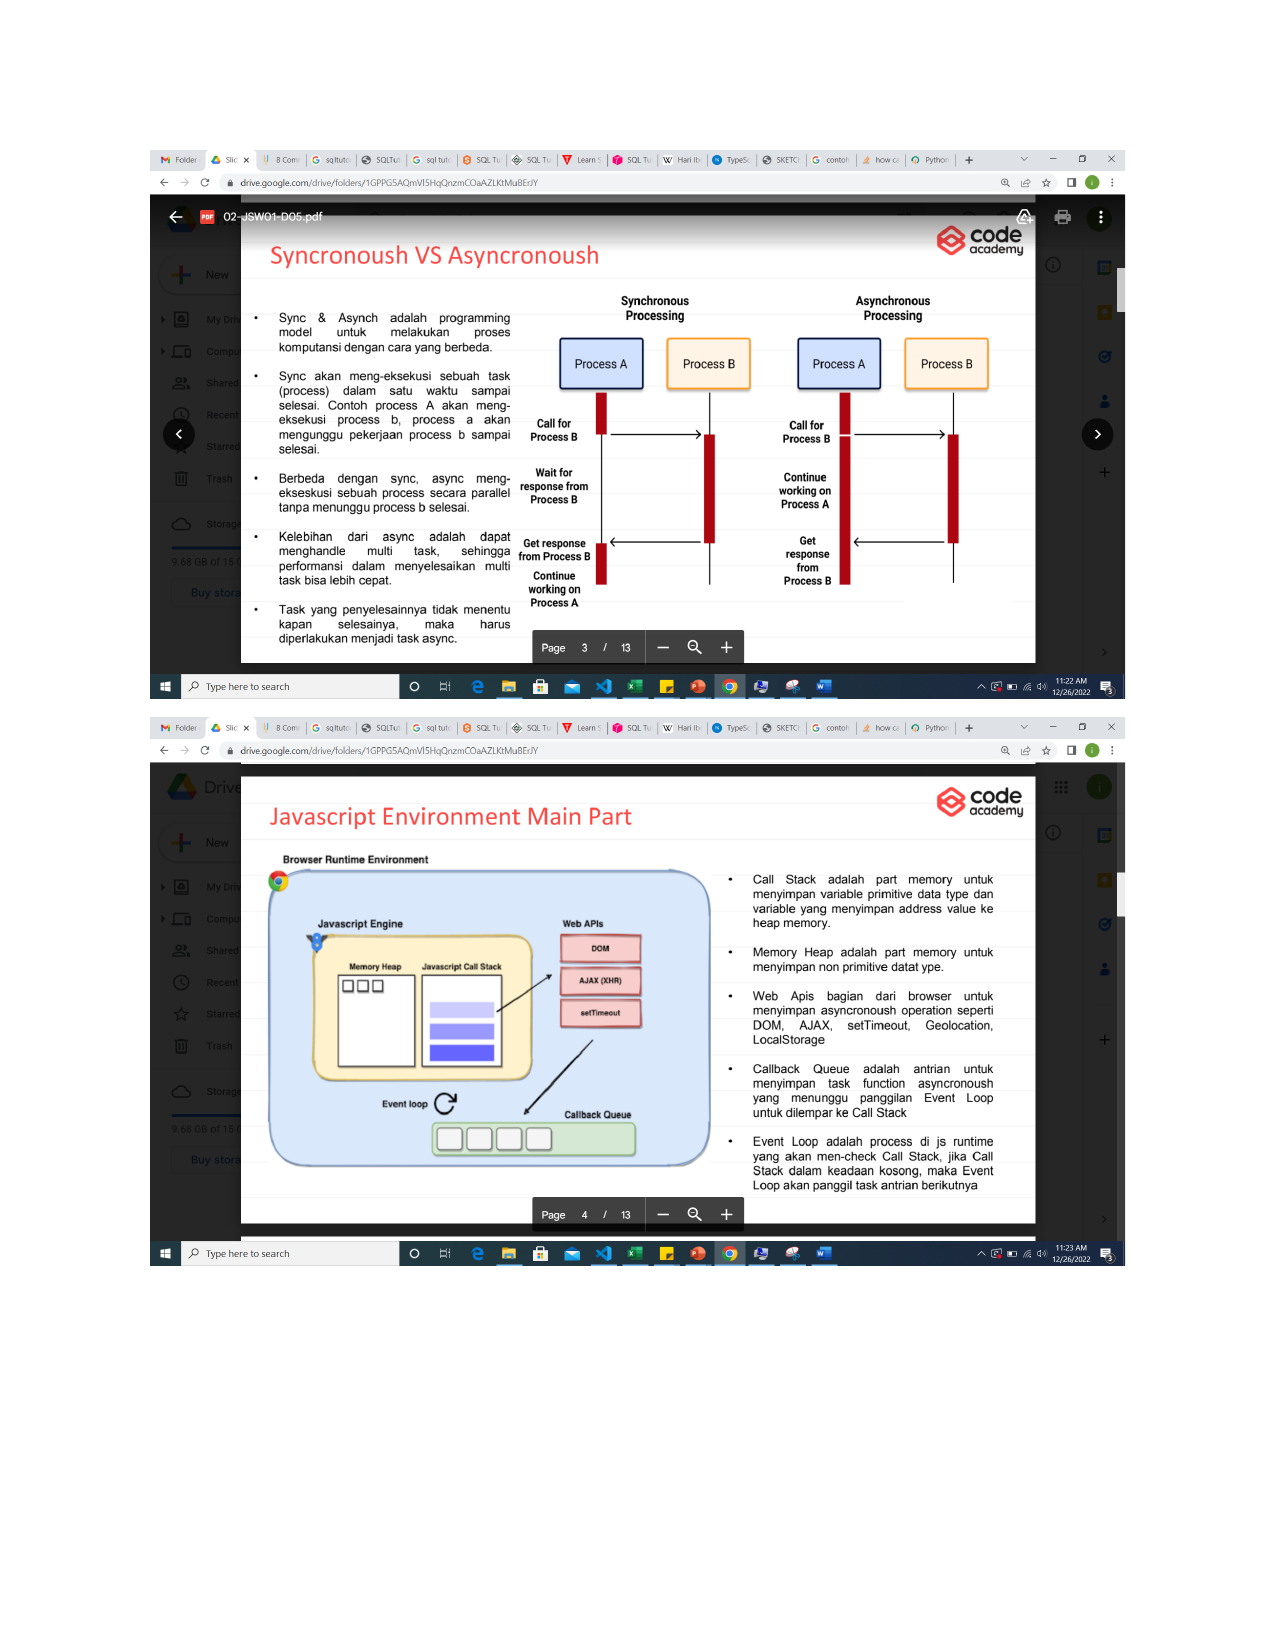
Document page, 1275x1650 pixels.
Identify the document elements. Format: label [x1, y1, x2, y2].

picture [150, 717, 1125, 1266]
picture [150, 150, 1125, 699]
